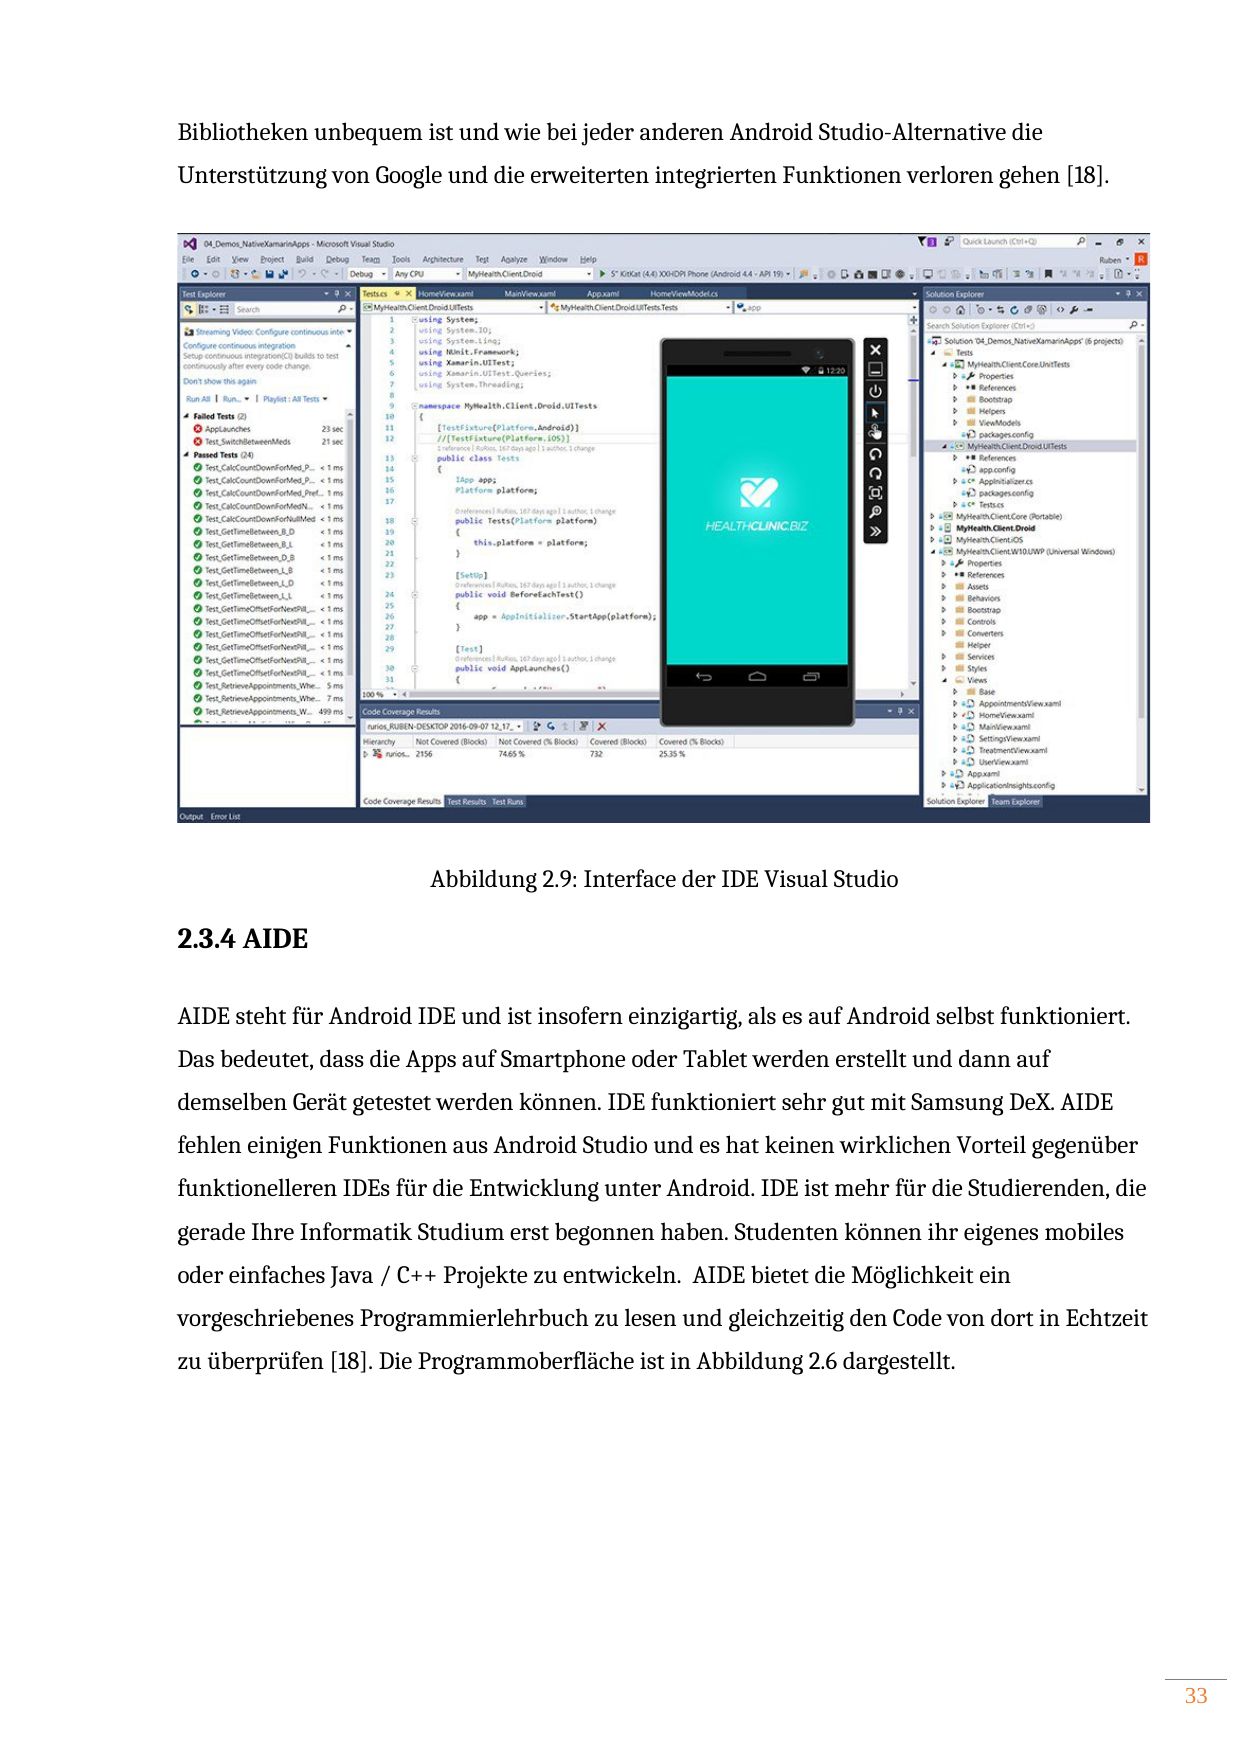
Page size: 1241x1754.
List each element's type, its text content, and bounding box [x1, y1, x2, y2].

text AIDE steht für Android IDE und ist insofern einzigartig, als es auf Android selbst funktioniert. Das bedeutet, dass die Apps auf Smartphone oder Tablet werden erstellt und dann auf demselben Gerät getestet werden können. IDE funktioniert sehr gut mit Samsung DeX. AIDE fehlen einigen Funktionen aus Android Studio und es hat keinen wirklichen Vorteil gegenüber funktionelleren IDEs für die Entwicklung unter Android. IDE ist mehr für die Studierenden, die gerade Ihre Informatik Studium erst begonnen haben. Studenten können ihr eigenes mobiles oder einfaches Java / C++ Projekte zu entwickeln. AIDE bietet die Möglichkeit ein vorgeschriebenes Programmierlehrbuch zu lesen und gleichzeitig den Code von dort in Echtzeit zu überprüfen [18]. Die Programmoberfläche ist in Abbildung 2.6 dargestellt. [177, 1002, 1152, 1376]
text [177, 118, 1152, 190]
picture [177, 233, 1151, 823]
subtitle 2.3.4 AIDE [177, 922, 1152, 956]
